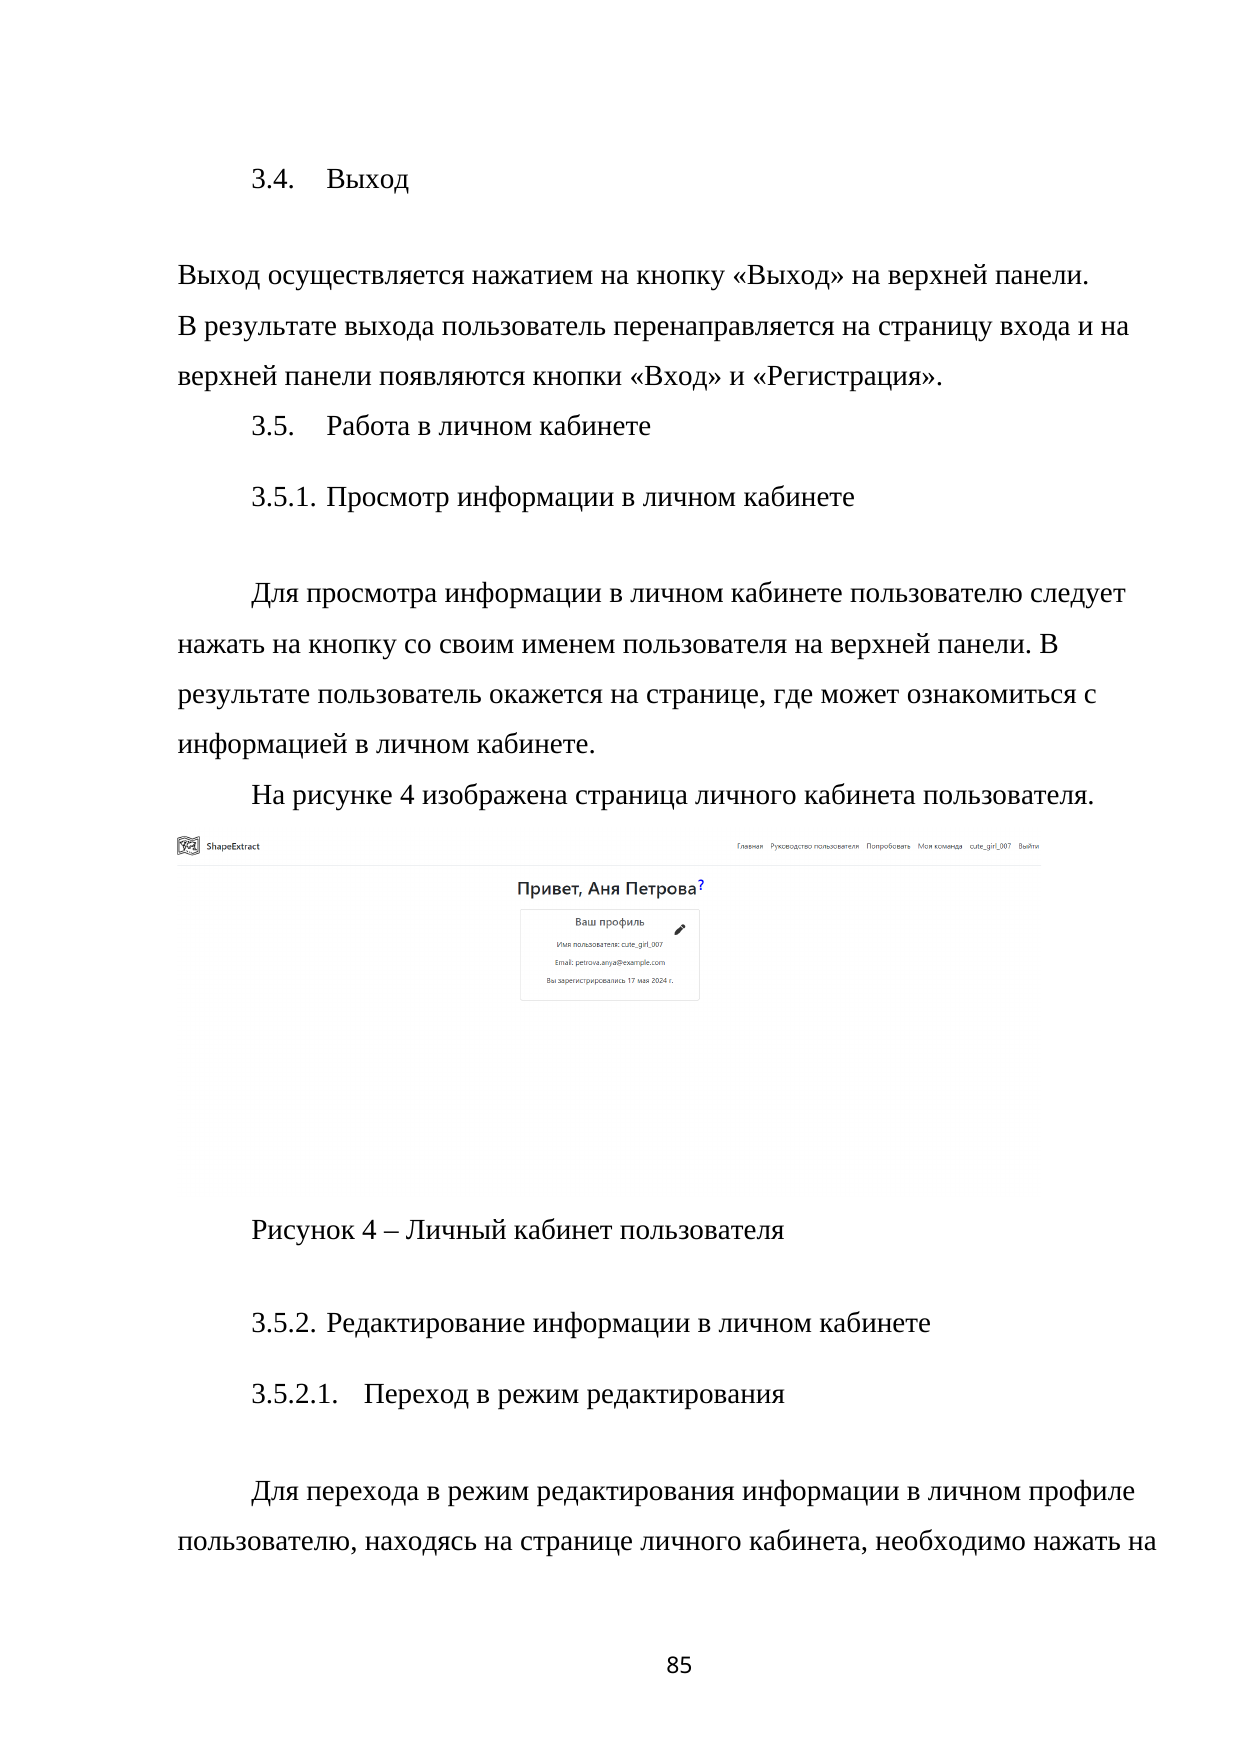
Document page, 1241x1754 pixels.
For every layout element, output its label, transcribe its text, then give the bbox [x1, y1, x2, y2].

text На рисунке 4 изображена страница личного кабинета пользователя. [177, 777, 1181, 810]
list Работа в личном кабинете [251, 408, 1181, 442]
picture [177, 827, 1042, 1197]
text Рисунок 4 – Личный кабинет пользователя [177, 1212, 1181, 1245]
list Просмотр информации в личном кабинете [251, 479, 1181, 513]
list Выход [251, 161, 1181, 195]
text Выход осуществляется нажатием на кнопку «Выход» на верхней панели. [177, 257, 1181, 291]
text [177, 1473, 1181, 1556]
list Переход в режим редактирования [251, 1376, 1181, 1410]
list Редактирование информации в личном кабинете [251, 1305, 1181, 1339]
text В результате выхода пользователь перенаправляется на страницу входа и на верхней панели появляются кнопки «Вход» и «Регистрация». [177, 308, 1181, 392]
text Для просмотра информации в личном кабинете пользователю следует нажать на кнопку со своим именем пользователя на верхней панели. В результате пользователь окажется на странице, где может ознакомиться с информацией в личном кабинете. [177, 576, 1181, 760]
